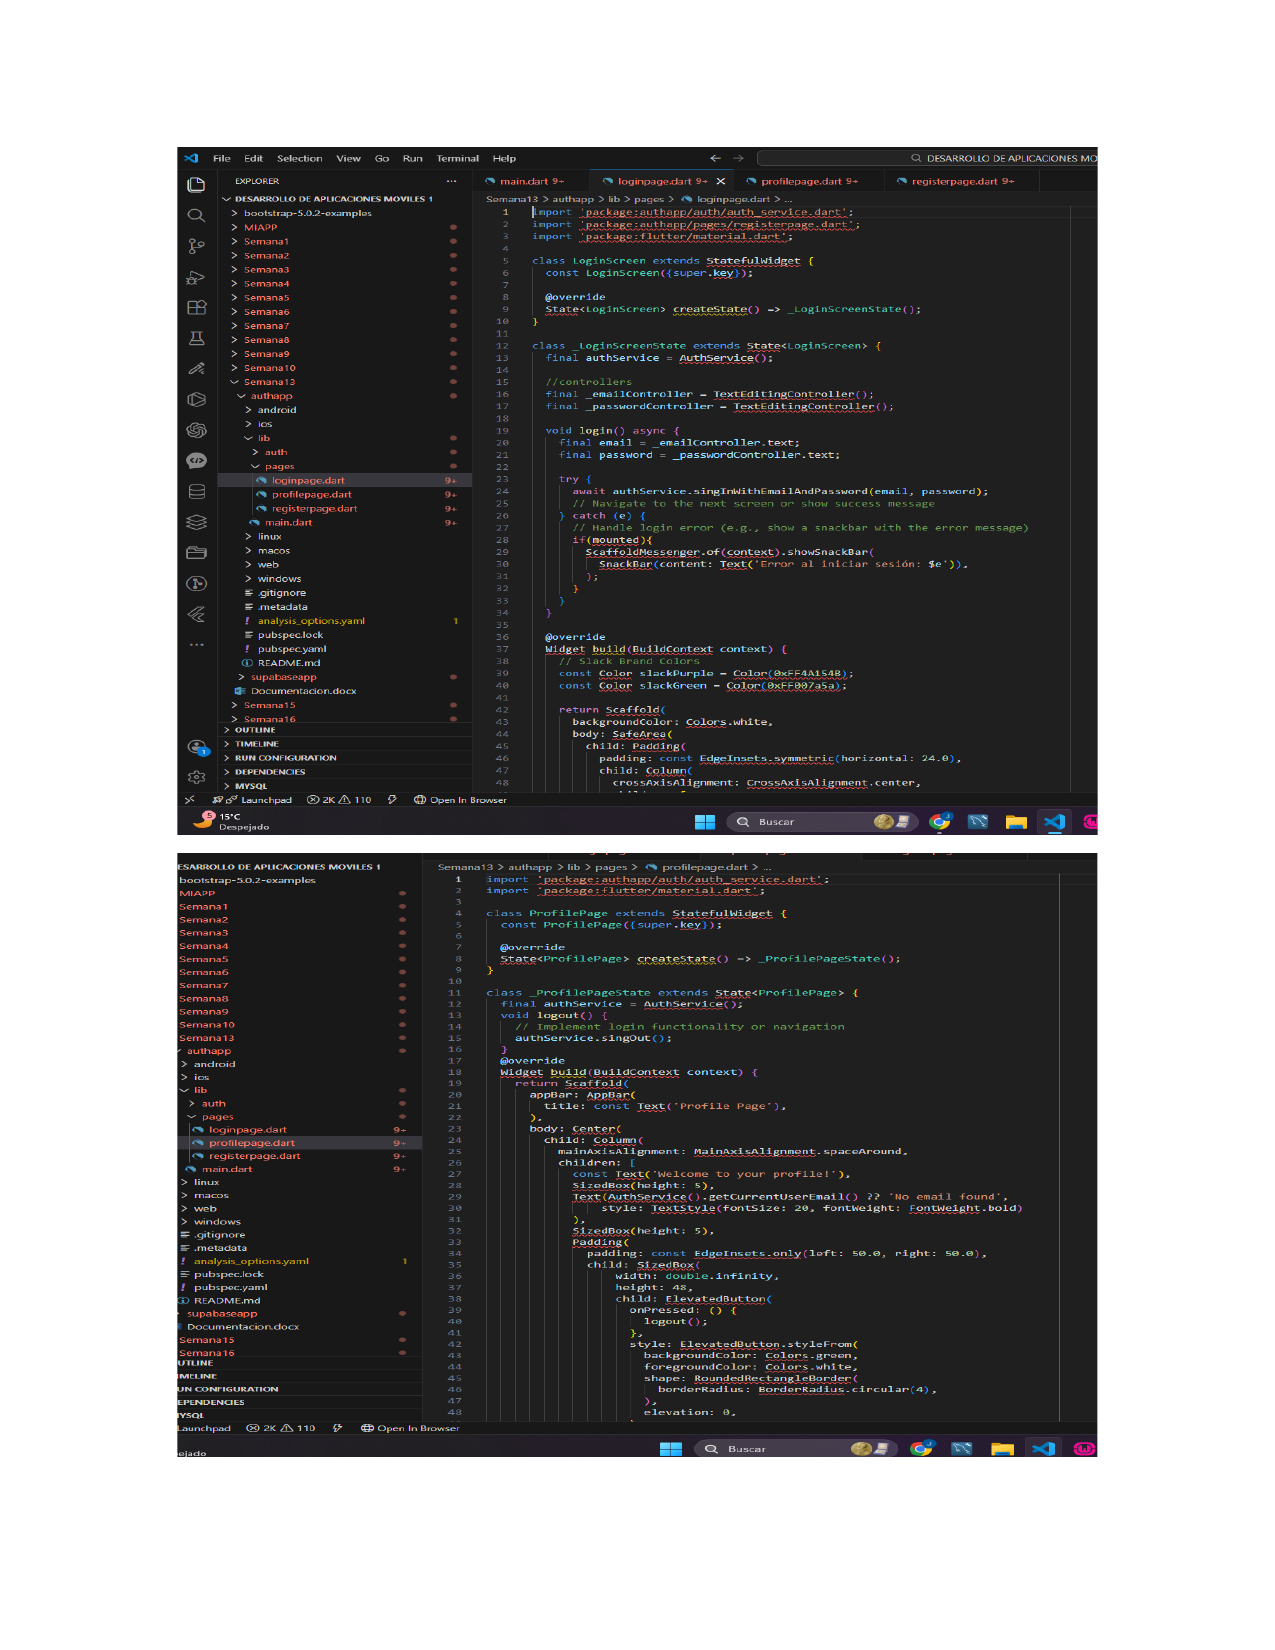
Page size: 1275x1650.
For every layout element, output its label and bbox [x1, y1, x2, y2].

picture [177, 147, 1098, 835]
picture [177, 853, 1098, 1457]
